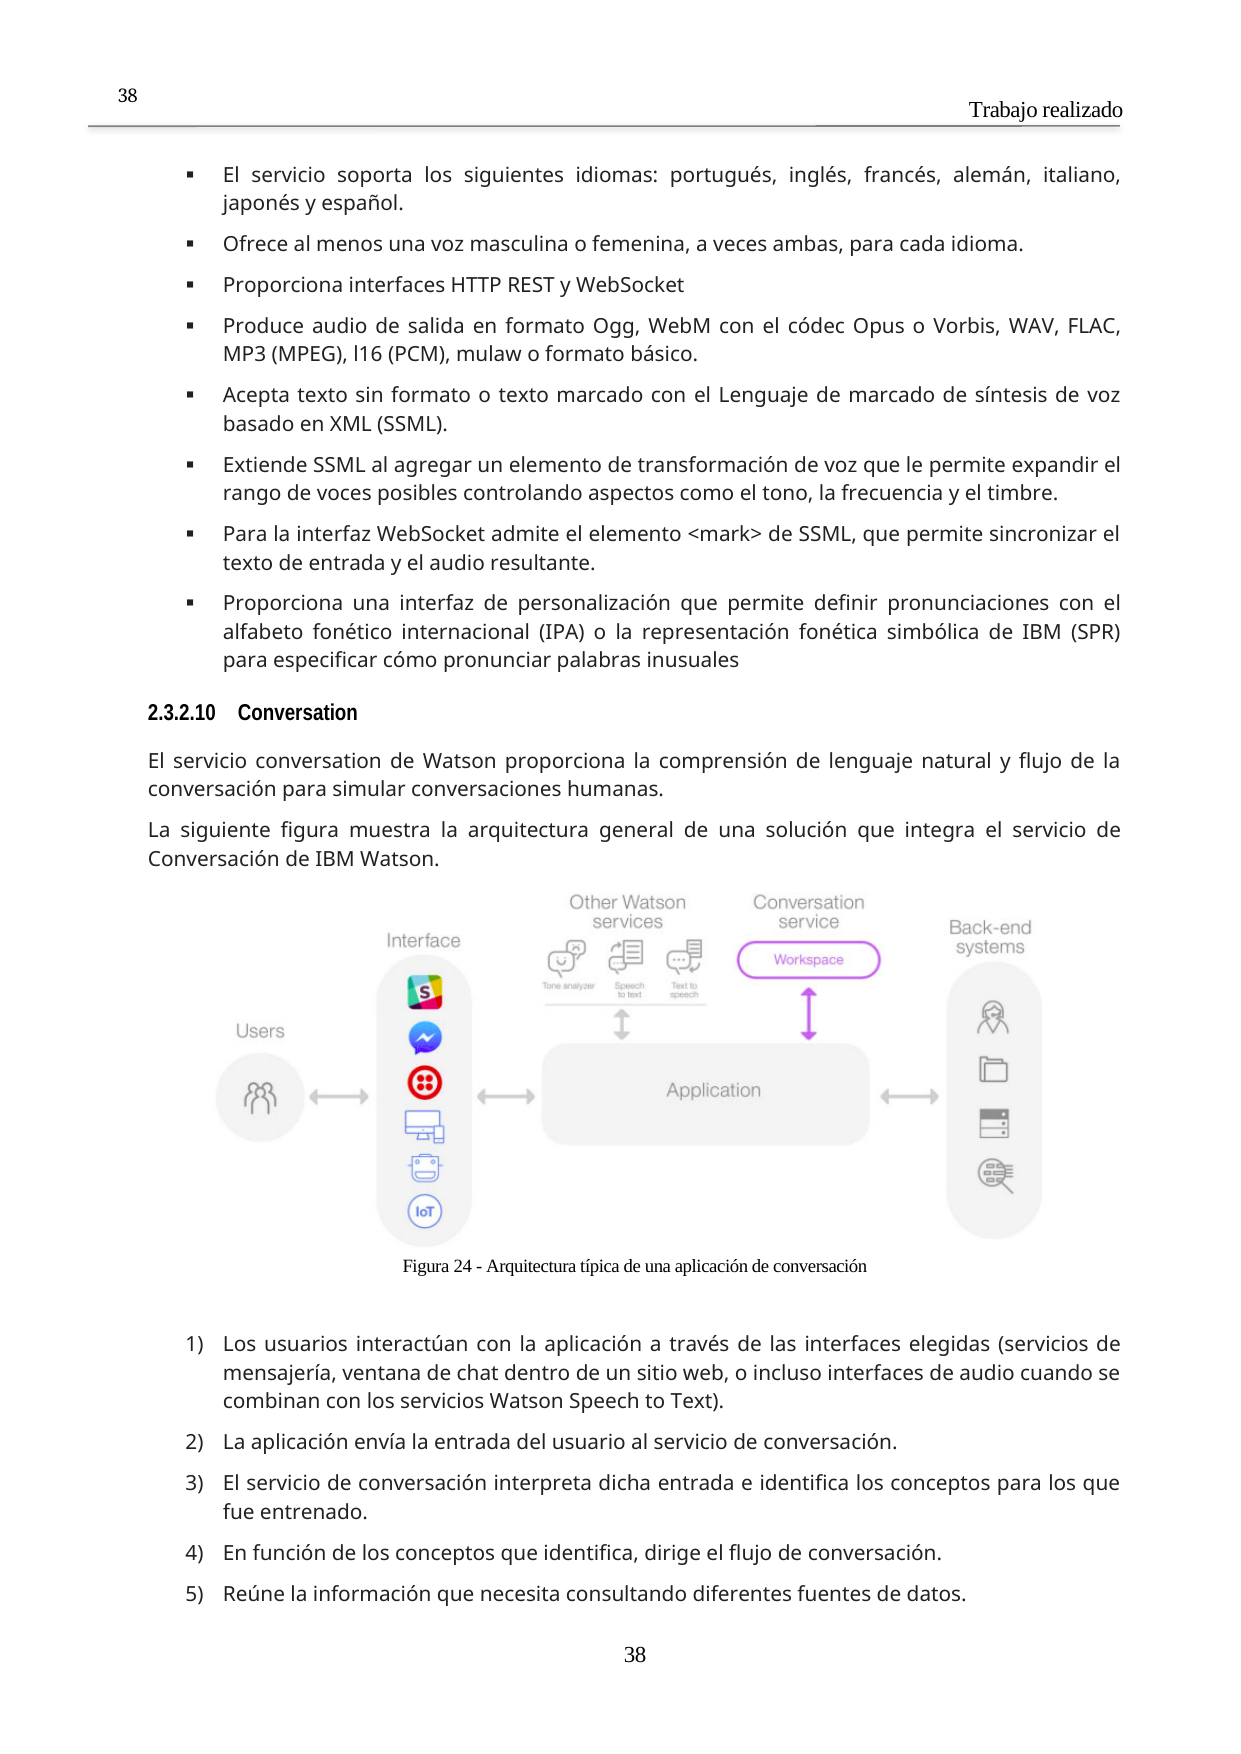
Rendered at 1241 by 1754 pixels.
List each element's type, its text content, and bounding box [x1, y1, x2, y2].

list Proporciona una interfaz de personalización que permite definir pronunciaciones con el alfabeto fonético internacional (IPA) o la representación fonética simbólica de IBM (SPR) para especificar cómo pronunciar palabras inusuales [185, 588, 1122, 674]
text El servicio conversation de Watson proporciona la comprensión de lenguaje natural y flujo de la conversación para simular conversaciones humanas. [148, 746, 1122, 803]
list El servicio de conversación interpreta dicha entrada e identifica los conceptos para los que fue entrenado. [185, 1468, 1122, 1525]
list Ofrece al menos una voz masculina o femenina, a veces ambas, para cada idioma. [185, 229, 1122, 258]
list La aplicación envía la entrada del usuario al servicio de conversación. [185, 1427, 1122, 1456]
list Extiende SSML al agregar un elemento de transformación de voz que le permite expandir el rango de voces posibles controlando aspectos como el tono, la frecuencia y el timbre. [185, 450, 1122, 507]
list Los usuarios interactúan con la aplicación a través de las interfaces elegidas (servicios de mensajería, ventana de chat dentro de un sitio web, o incluso interfaces de audio cuando se combinan con los servicios Watson Speech to Text). [185, 1329, 1122, 1415]
list El servicio soporta los siguientes idiomas: portugués, inglés, francés, alemán, italiano, japonés y español. [185, 160, 1122, 217]
list Acepta texto sin formato o texto marcado con el Lenguaje de marcado de síntesis de voz basado en XML (SSML). [185, 380, 1122, 437]
list Reúne la información que necesita consultando diferentes fuentes de datos. [185, 1579, 1122, 1607]
text La siguiente figura muestra la arquitectura general de una solución que integra el servicio de Conversación de IBM Watson. [148, 815, 1122, 872]
subtitle Conversation [148, 699, 1122, 725]
list Proporciona interfaces HTTP REST y WebSocket [185, 270, 1122, 298]
list Produce audio de salida en formato Ogg, WebM con el códec Opus o Vorbis, WAV, FLAC, MP3 (MPEG), l16 (PCM), mulaw o formato básico. [185, 311, 1122, 368]
list En función de los conceptos que identifica, dirige el flujo de conversación. [185, 1538, 1122, 1566]
list Para la interfaz WebSocket admite el elemento <mark> de SSML, que permite sincronizar el texto de entrada y el audio resultante. [185, 519, 1122, 576]
